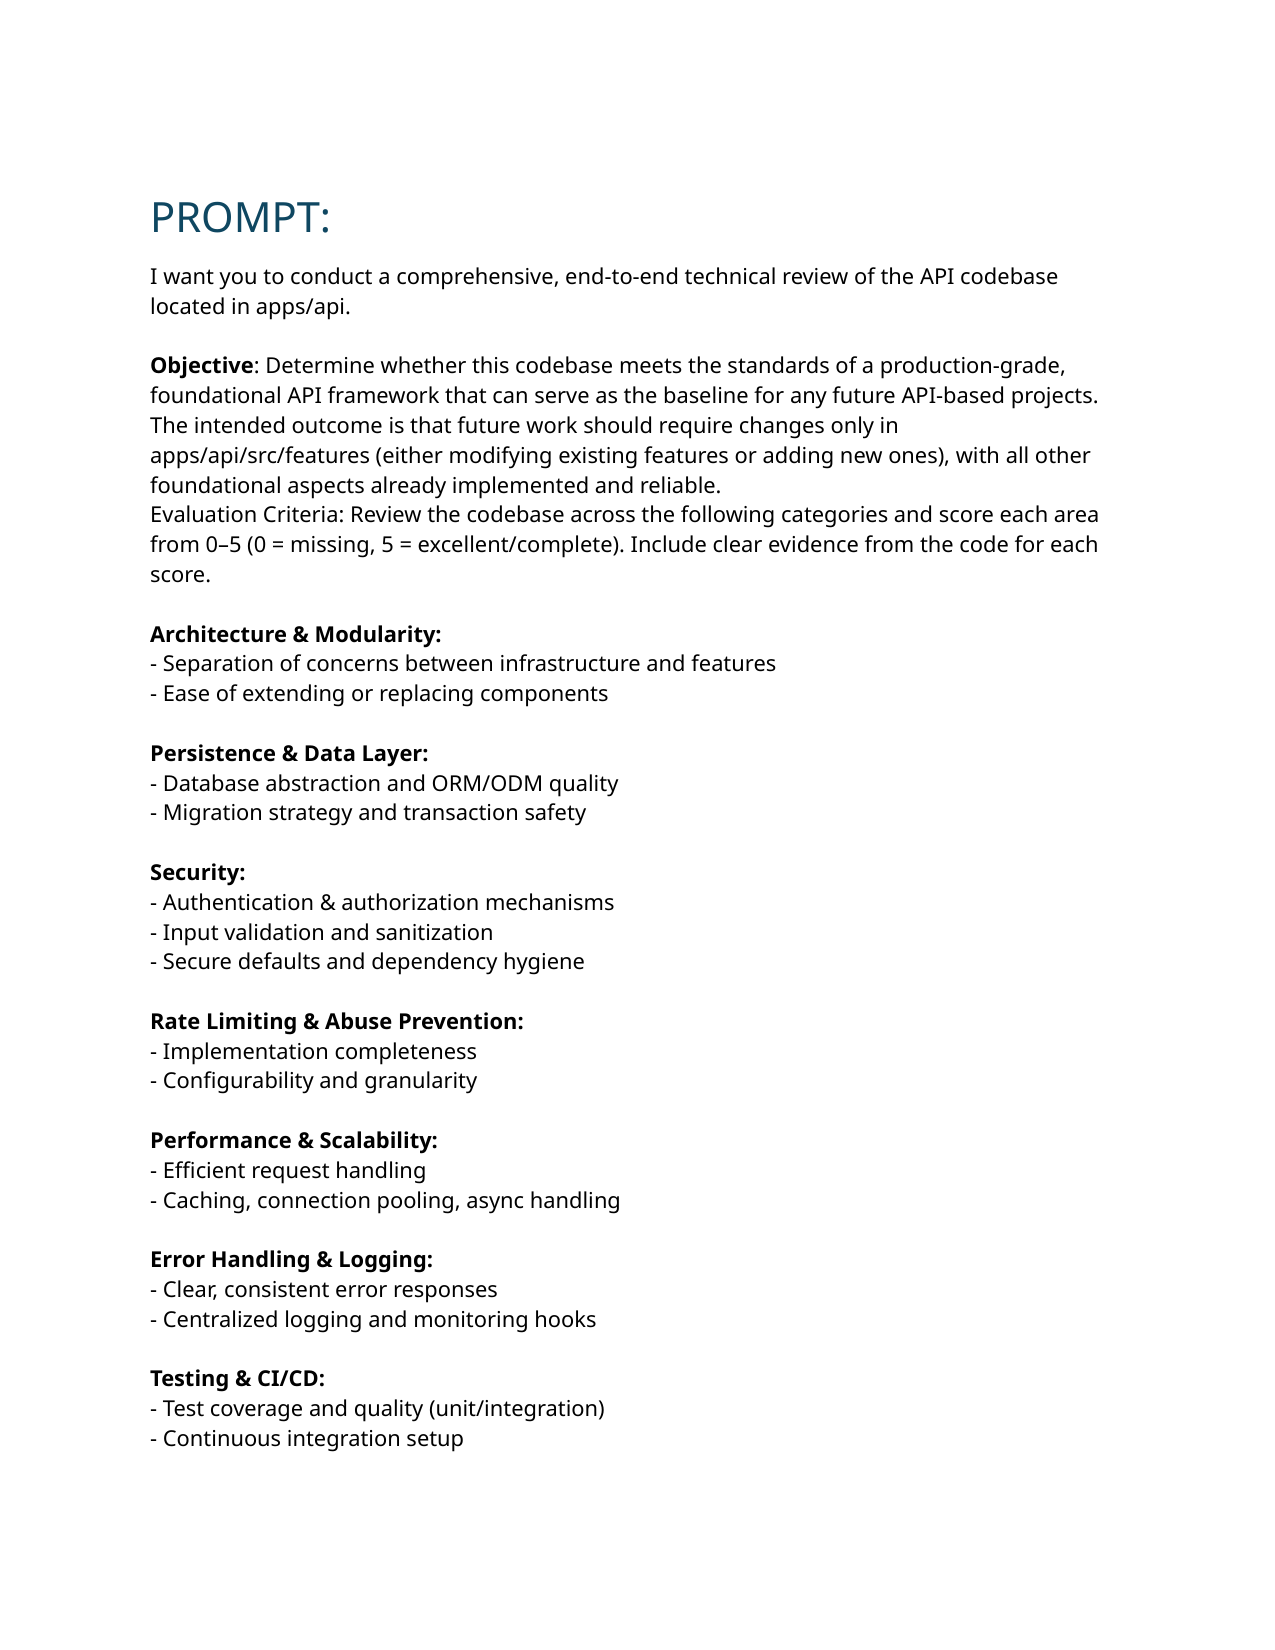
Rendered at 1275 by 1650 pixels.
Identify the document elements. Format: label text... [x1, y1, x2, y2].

text Security: [150, 857, 1125, 887]
text - Secure defaults and dependency hygiene [150, 946, 1125, 976]
text Persistence & Data Layer: [150, 738, 1125, 767]
text - Test coverage and quality (unit/integration) [150, 1393, 1125, 1423]
text - Configurability and granularity [150, 1065, 1125, 1095]
text Testing & CI/CD: [150, 1363, 1125, 1393]
text - Caching, connection pooling, async handling [150, 1184, 1125, 1214]
text - Efficient request handling [150, 1155, 1125, 1184]
text - Input validation and sanitization [150, 916, 1125, 946]
text - Separation of concerns between infrastructure and features [150, 648, 1125, 678]
text Performance & Scalability: [150, 1125, 1125, 1155]
text - Continuous integration setup [150, 1423, 1125, 1453]
text - Clear, consistent error responses [150, 1274, 1125, 1304]
text Evaluation Criteria: Review the codebase across the following categories and score each area from 0–5 (0 = missing, 5 = excellent/complete). Include clear evidence from the code for each score. [150, 499, 1125, 589]
text Objective: Determine whether this codebase meets the standards of a production-grade, foundational API framework that can serve as the baseline for any future API-based projects. The intended outcome is that future work should require changes only in apps/api/src/features (either modifying existing features or adding new ones), with all other foundational aspects already implemented and reliable. [150, 350, 1125, 499]
text - Centralized logging and monitoring hooks [150, 1304, 1125, 1333]
text - Ease of extending or replacing components [150, 678, 1125, 708]
text - Authentication & authorization mechanisms [150, 887, 1125, 916]
text - Migration strategy and transaction safety [150, 797, 1125, 827]
text - Implementation completeness [150, 1036, 1125, 1065]
text - Database abstraction and ORM/ODM quality [150, 767, 1125, 797]
text I want you to conduct a comprehensive, end-to-end technical review of the API codebase located in apps/api. [150, 261, 1125, 321]
text Architecture & Modularity: [150, 618, 1125, 648]
text Error Handling & Logging: [150, 1244, 1125, 1274]
text Rate Limiting & Abuse Prevention: [150, 1006, 1125, 1036]
subtitle PROMPT: [150, 187, 1125, 244]
